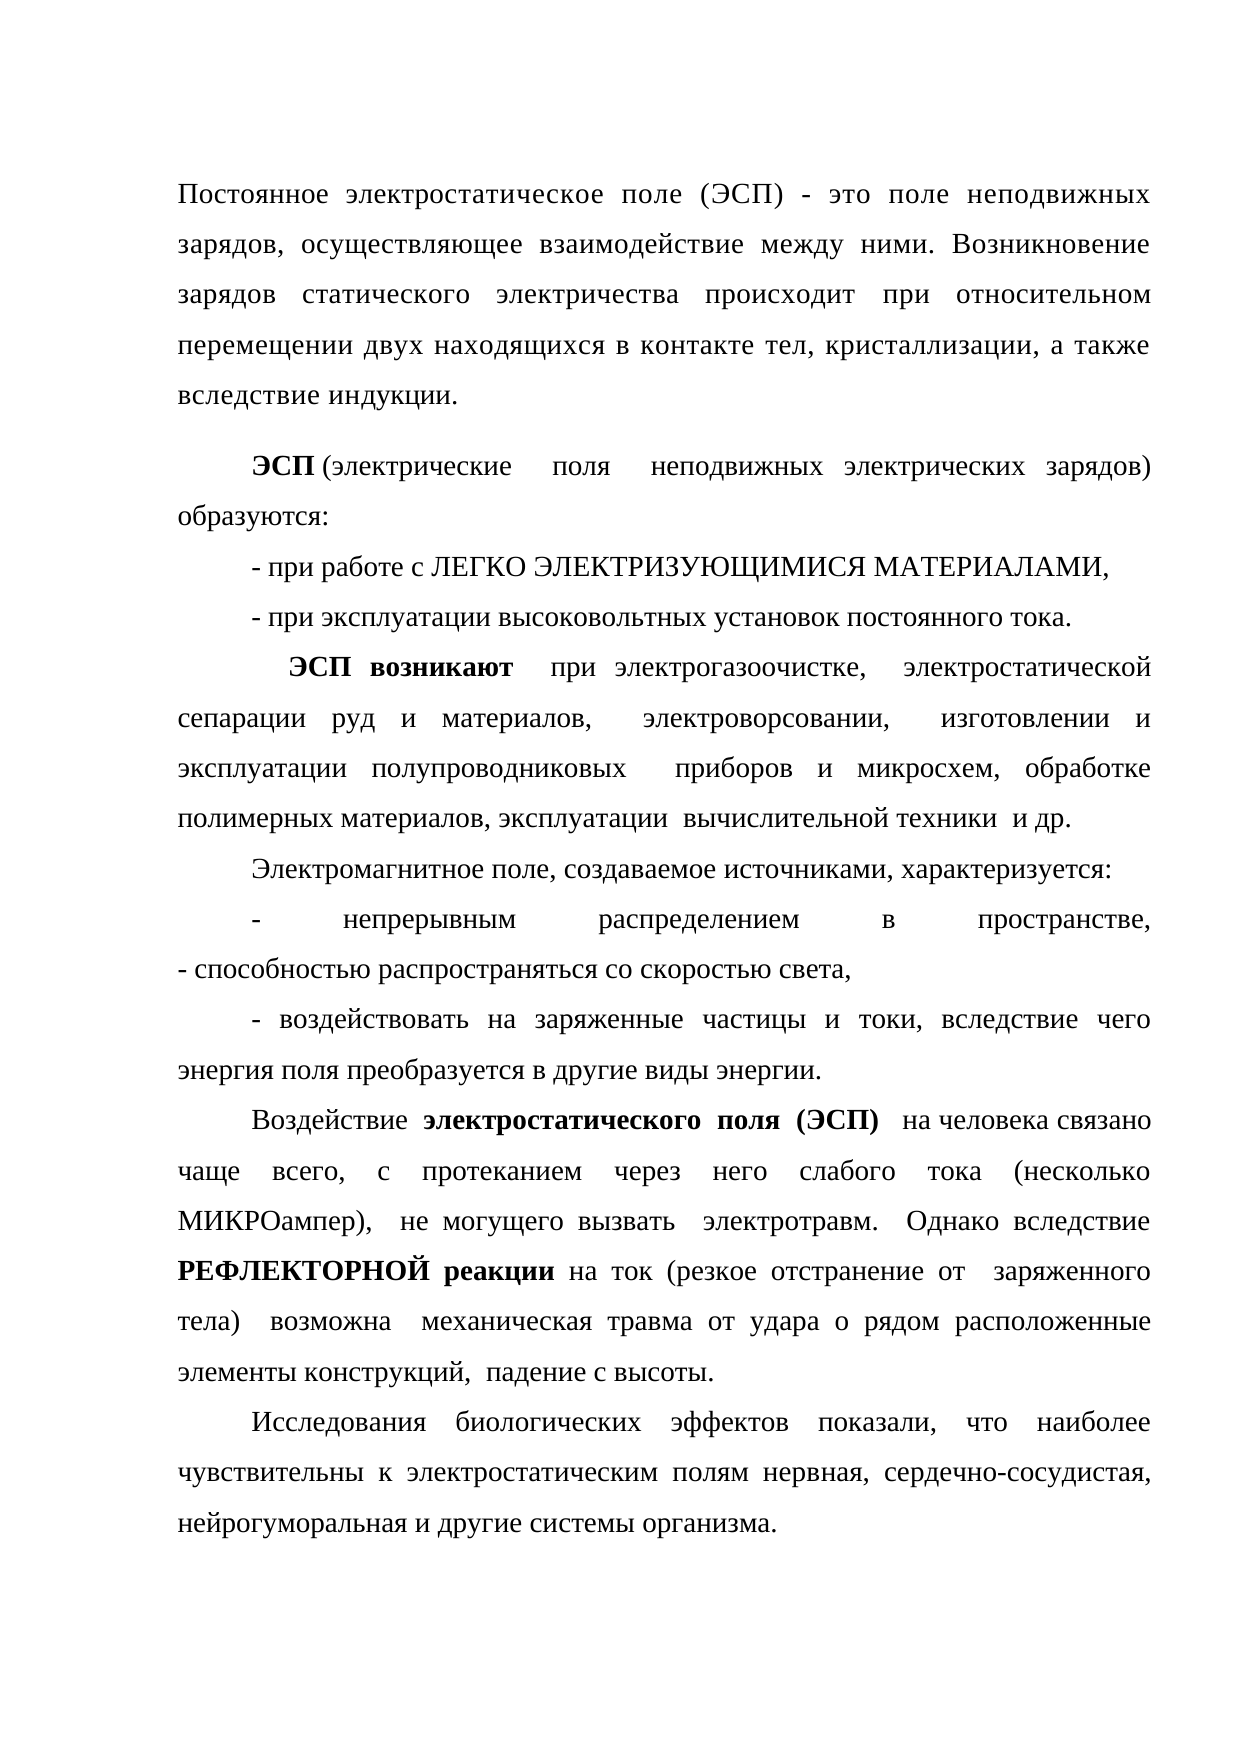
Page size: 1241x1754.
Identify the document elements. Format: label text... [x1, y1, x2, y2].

text - воздействовать на заряженные частицы и токи, вследствие чего энергия поля преобразуется в другие виды энергии. [177, 1002, 1152, 1086]
text - при эксплуатации высоковольтных установок постоянного тока. [177, 599, 1152, 633]
text ЭСП (электрические поля неподвижных электрических зарядов) образуются: [177, 448, 1152, 532]
text Электромагнитное поле, создаваемое источниками, характеризуется: [177, 851, 1152, 884]
text ЭСП возникают при электрогазоочистке, электростатической сепарации руд и материалов, электроворсовании, изготовлении и эксплуатации полупроводниковых приборов и микросхем, обработке полимерных материалов, эксплуатации вычислительной техники и др. [177, 649, 1152, 834]
text Исследования биологических эффектов показали, что наиболее чувствительны к электростатическим полям нервная, сердечно-сосудистая, нейрогуморальная и другие системы организма. [177, 1404, 1152, 1538]
text - непрерывным распределением в пространстве, - способностью распространяться со скоростью света, [177, 901, 1152, 985]
text Воздействие электростатического поля (ЭСП) на человека связано чаще всего, с протеканием через него слабого тока (несколько МИКРОампер), не могущего вызвать электротравм. Однако вследствие РЕФЛЕКТОРНОЙ реакции на ток (резкое отстранение от заряженного тела) возможна механическая травма от удара о рядом расположенные элементы конструкций, падение с высоты. [177, 1102, 1152, 1387]
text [177, 176, 1152, 411]
text - при работе с ЛЕГКО ЭЛЕКТРИЗУЮЩИМИСЯ МАТЕРИАЛАМИ, [177, 549, 1152, 582]
